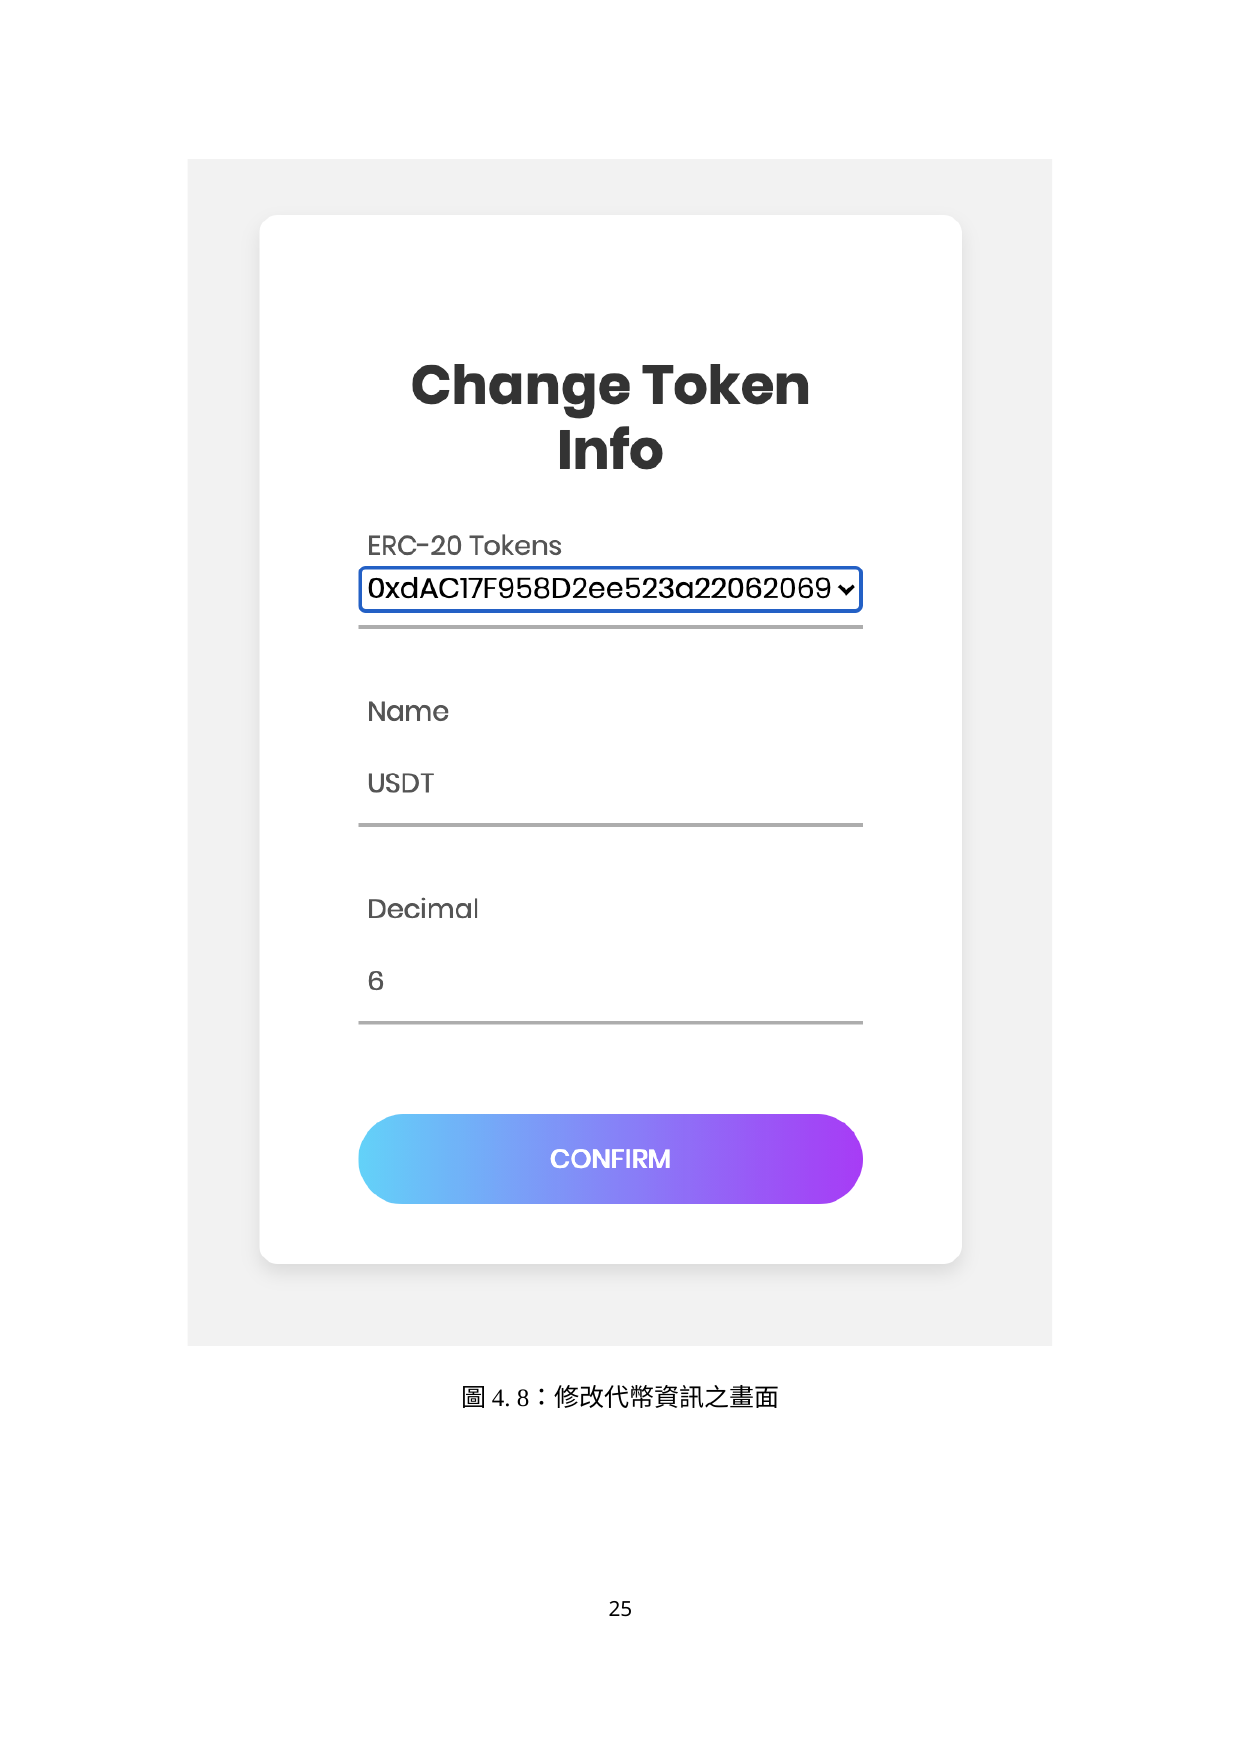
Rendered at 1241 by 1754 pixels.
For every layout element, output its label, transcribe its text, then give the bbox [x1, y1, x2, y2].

picture [187, 159, 1053, 1346]
text 圖 4. 8：修改代幣資訊之畫面 [187, 1376, 1053, 1414]
